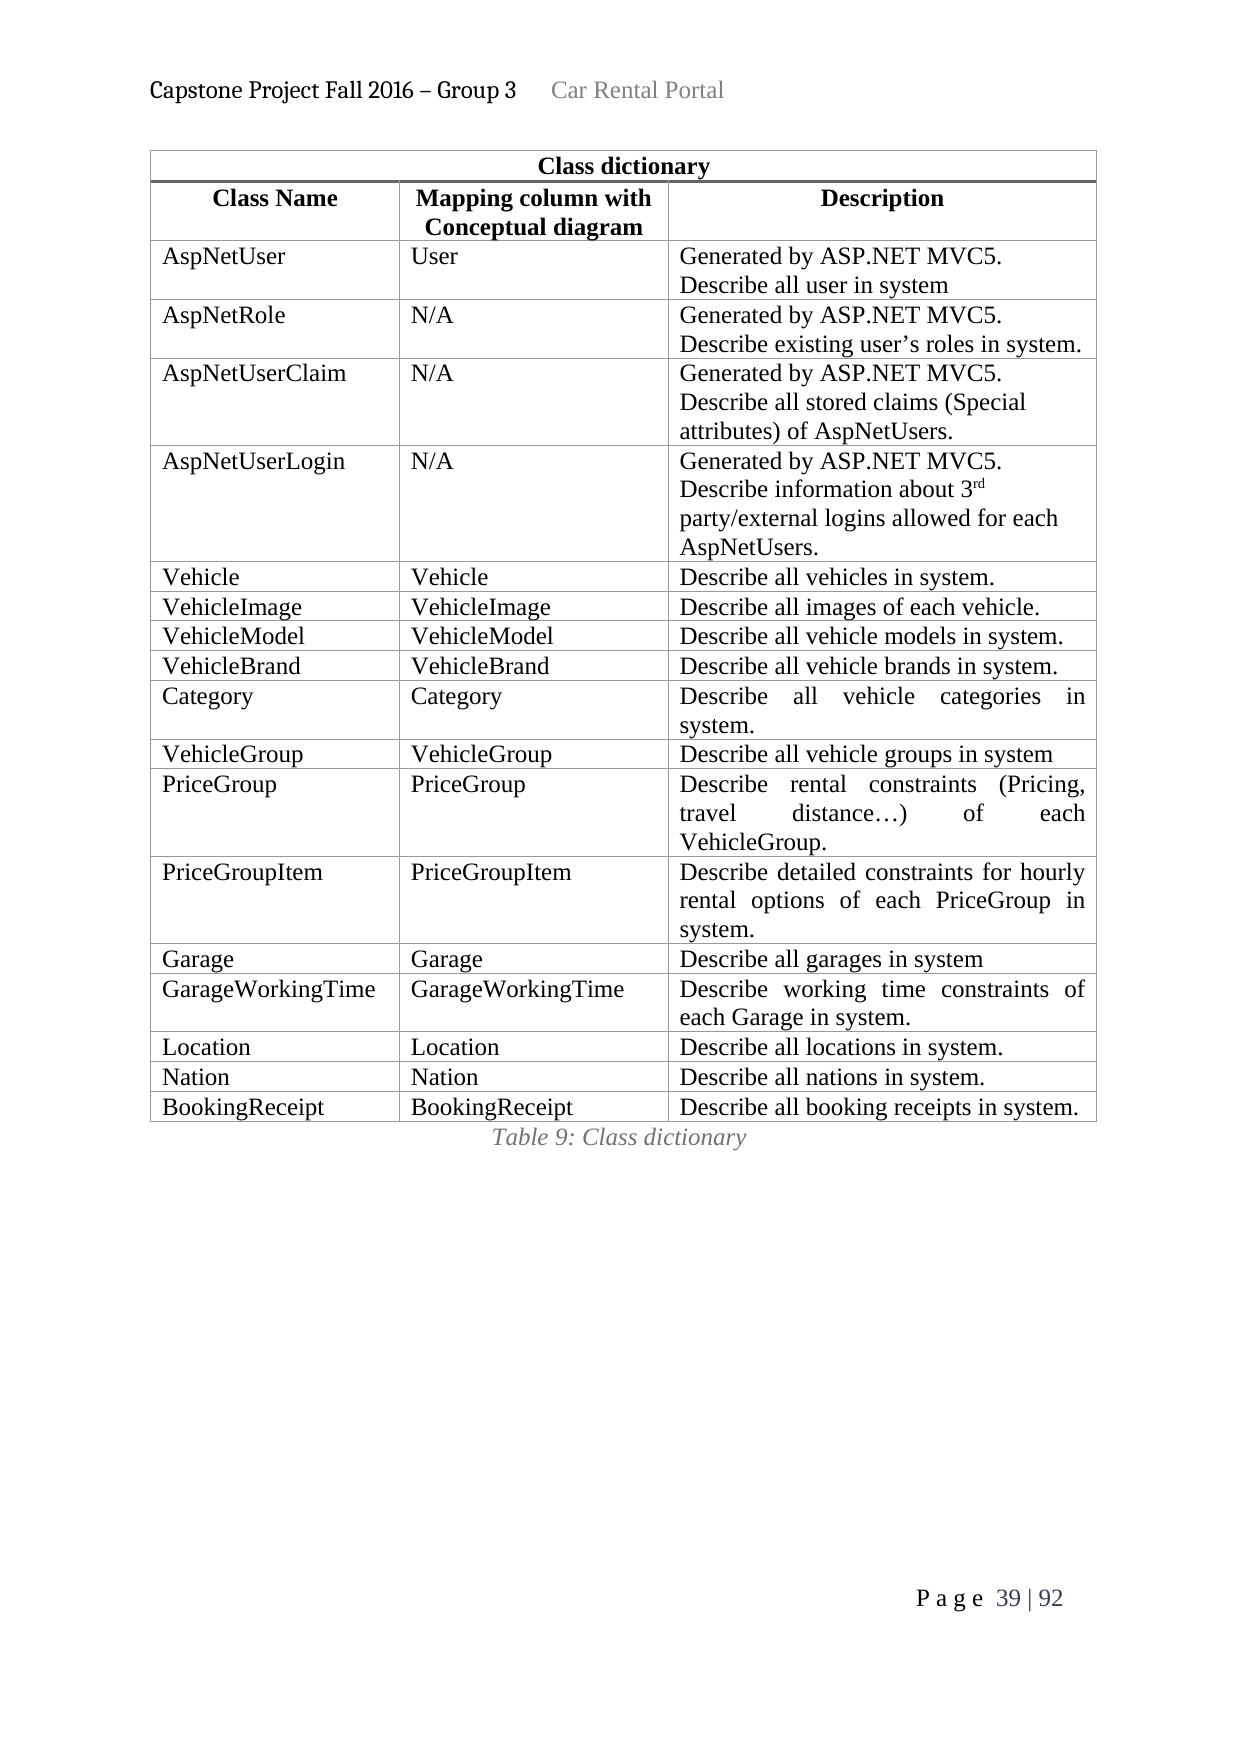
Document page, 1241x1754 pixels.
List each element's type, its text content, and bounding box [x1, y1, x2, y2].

table_cell VehicleModel [151, 621, 399, 650]
table_cell Describe all vehicle groups in system [669, 740, 1096, 768]
table_cell Nation [151, 1062, 399, 1091]
table_cell Location [151, 1032, 399, 1061]
table_cell VehicleImage [151, 592, 399, 620]
table_cell Generated by ASP.NET MVC5. Describe all stored claims (Special attributes) of AspNetUsers. [669, 359, 1096, 445]
table_cell Class Name [151, 183, 399, 240]
table_cell Category [400, 681, 668, 738]
table_cell PriceGroupItem [151, 857, 399, 943]
table_cell User [400, 241, 668, 299]
table_cell VehicleBrand [151, 651, 399, 680]
table_cell Garage [400, 944, 668, 973]
table_cell AspNetUser [151, 241, 399, 299]
table_cell PriceGroup [151, 769, 399, 856]
table_cell Describe all vehicle models in system. [669, 621, 1096, 650]
table_cell Describe all vehicle categories in system. [669, 681, 1096, 738]
table_cell VehicleGroup [400, 740, 668, 768]
table_cell VehicleGroup [151, 740, 399, 768]
table_cell Category [151, 681, 399, 738]
table_cell Garage [151, 944, 399, 973]
table_cell Describe all images of each vehicle. [669, 592, 1096, 620]
table_cell Generated by ASP.NET MVC5. Describe all user in system [669, 241, 1096, 299]
table_cell AspNetRole [151, 300, 399, 357]
table_cell Describe detailed constraints for hourly rental options of each PriceGroup in system. [669, 857, 1096, 943]
table_cell Describe all booking receipts in system. [669, 1092, 1096, 1121]
table_cell Location [400, 1032, 668, 1061]
table_cell Describe all vehicles in system. [669, 562, 1096, 591]
table_cell Generated by ASP.NET MVC5. Describe existing user’s roles in system. [669, 300, 1096, 357]
table_cell Describe working time constraints of each Garage in system. [669, 974, 1096, 1031]
table_cell Generated by ASP.NET MVC5. Describe information about 3rd party/external logins allowed for each AspNetUsers. [669, 446, 1096, 561]
table_cell Vehicle [151, 562, 399, 591]
table_cell BookingReceipt [400, 1092, 668, 1121]
table_cell AspNetUserClaim [151, 359, 399, 445]
table_cell Vehicle [400, 562, 668, 591]
table_cell Describe all nations in system. [669, 1062, 1096, 1091]
table_cell N/A [400, 359, 668, 445]
table_cell VehicleBrand [400, 651, 668, 680]
table_cell GarageWorkingTime [151, 974, 399, 1031]
table_cell AspNetUserLogin [151, 446, 399, 561]
text Table 9: Class dictionary [150, 1122, 1090, 1150]
table_cell Describe all garages in system [669, 944, 1096, 973]
table_cell N/A [400, 300, 668, 357]
table_cell Description [669, 183, 1096, 240]
table_cell Describe rental constraints (Pricing, travel distance…) of each VehicleGroup. [669, 769, 1096, 856]
table_cell N/A [400, 446, 668, 561]
table_cell Mapping column with Conceptual diagram [400, 183, 668, 240]
table_header Class dictionary [151, 151, 1096, 180]
table_cell Nation [400, 1062, 668, 1091]
table_cell Describe all vehicle brands in system. [669, 651, 1096, 680]
table_cell GarageWorkingTime [400, 974, 668, 1031]
table_cell Describe all locations in system. [669, 1032, 1096, 1061]
table_cell VehicleImage [400, 592, 668, 620]
table_cell BookingReceipt [151, 1092, 399, 1121]
table_cell PriceGroup [400, 769, 668, 856]
table_cell VehicleModel [400, 621, 668, 650]
table_cell PriceGroupItem [400, 857, 668, 943]
